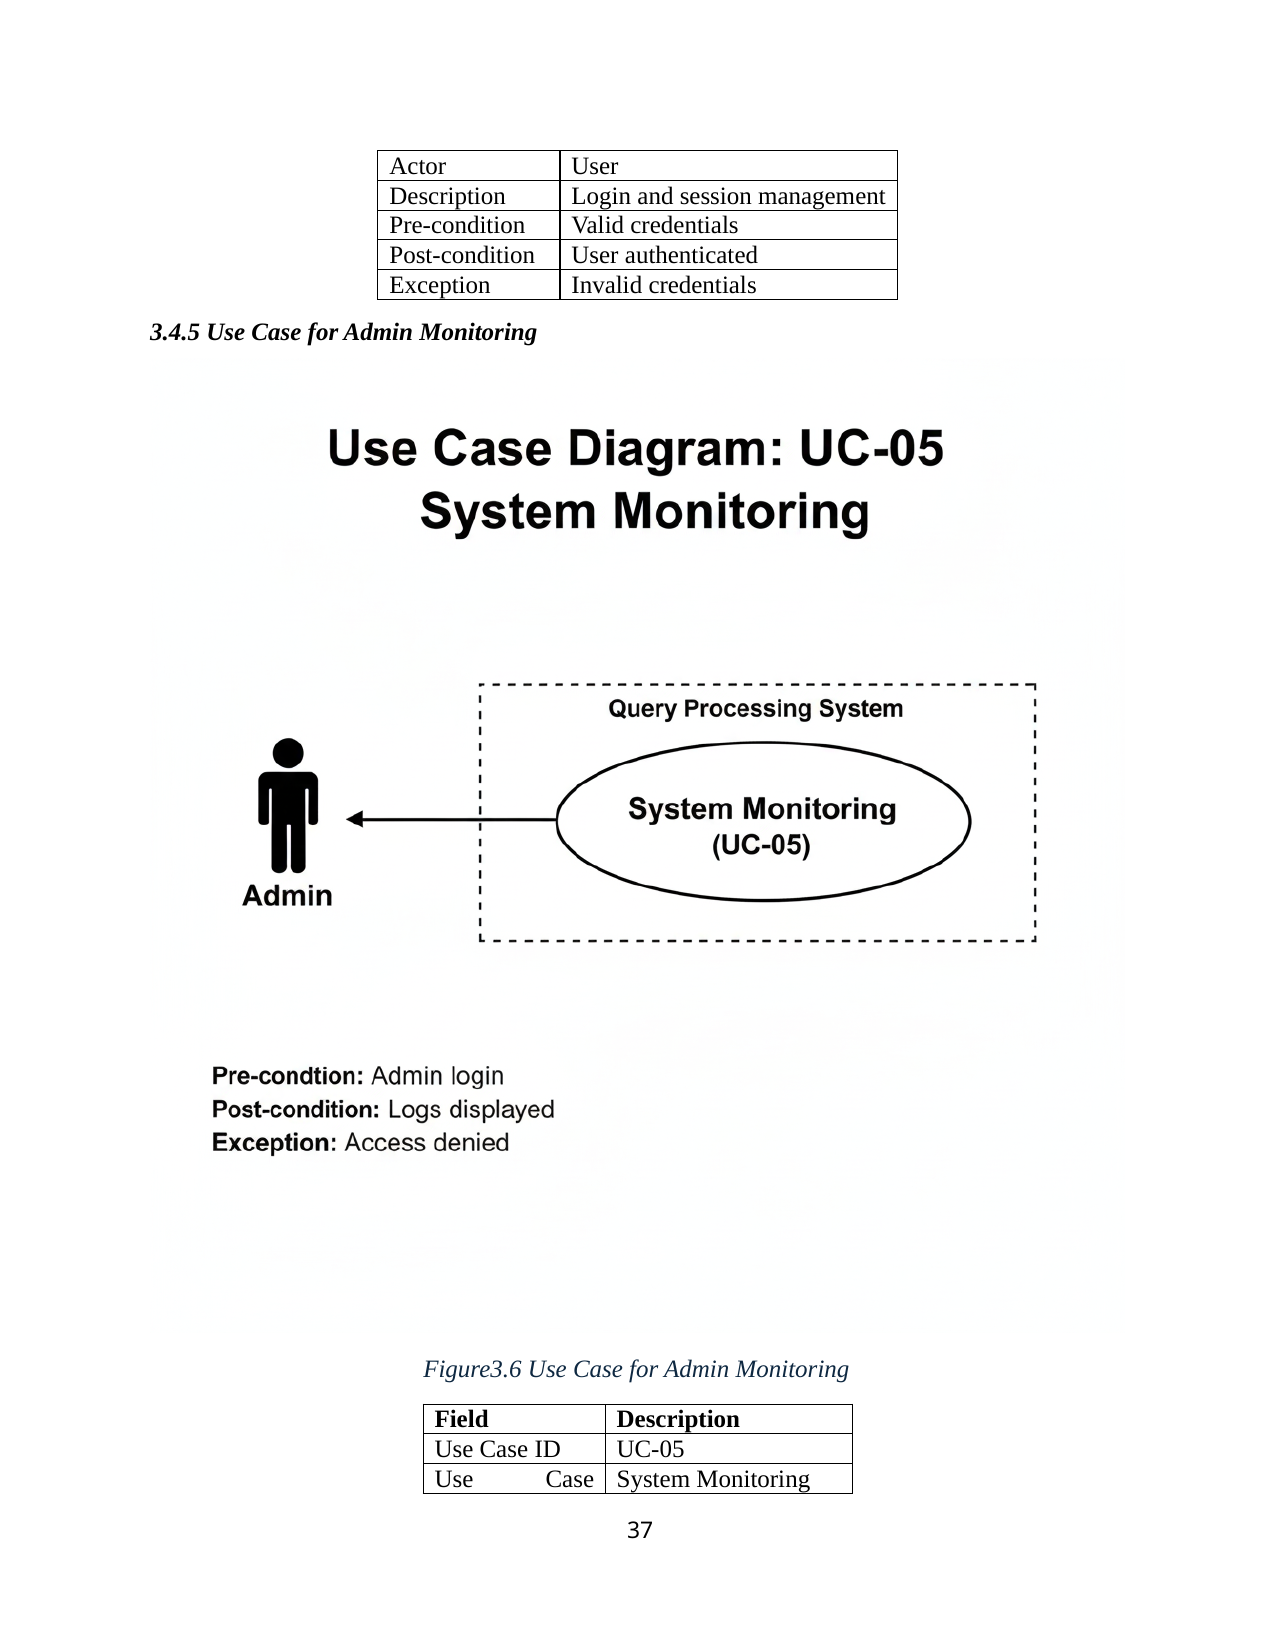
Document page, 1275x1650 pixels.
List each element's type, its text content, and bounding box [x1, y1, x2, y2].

table_header Description [606, 1405, 852, 1433]
table_cell Invalid credentials [561, 270, 897, 299]
table_header Field [424, 1405, 605, 1433]
table_cell Post-condition [378, 240, 559, 269]
table_cell User authenticated [561, 240, 897, 269]
table_cell Exception [378, 270, 559, 299]
table_cell Pre-condition [378, 211, 559, 239]
table_cell Description [378, 181, 559, 209]
text Figure3.6 Use Case for Admin Monitoring [150, 1354, 1125, 1383]
table_cell User [561, 151, 897, 180]
table_cell System Monitoring [606, 1464, 852, 1493]
picture [150, 358, 1125, 1333]
subtitle 3.4.5 Use Case for Admin Monitoring [150, 317, 1125, 345]
table_cell Use Case Name [424, 1464, 605, 1493]
table_cell Use Case ID [424, 1434, 605, 1463]
table_cell Valid credentials [561, 211, 897, 239]
table_cell Actor [378, 151, 559, 180]
table_cell UC-05 [606, 1434, 852, 1463]
table_cell Login and session management [561, 181, 897, 209]
